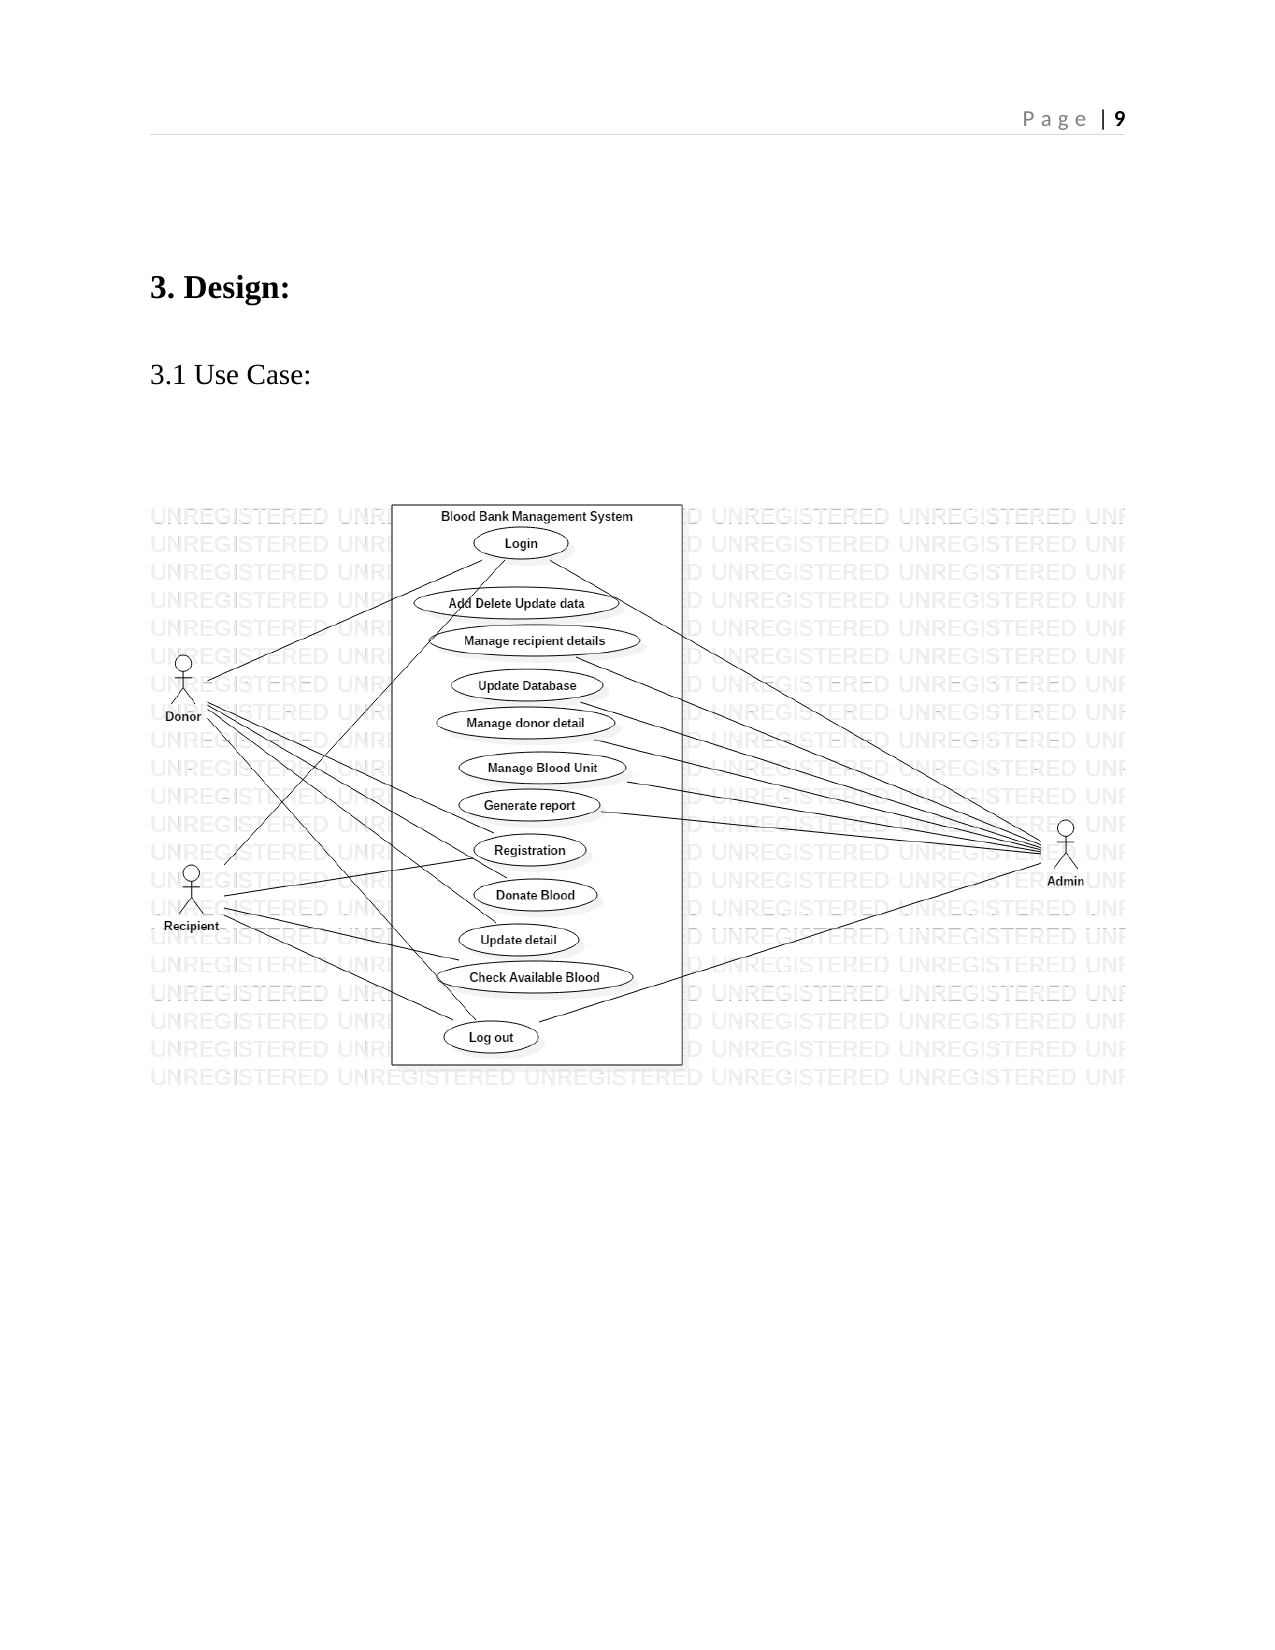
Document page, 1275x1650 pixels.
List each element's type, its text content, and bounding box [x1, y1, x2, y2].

picture [150, 496, 1125, 1102]
text 3. Design: 3.1 Use Case: [150, 267, 1125, 391]
